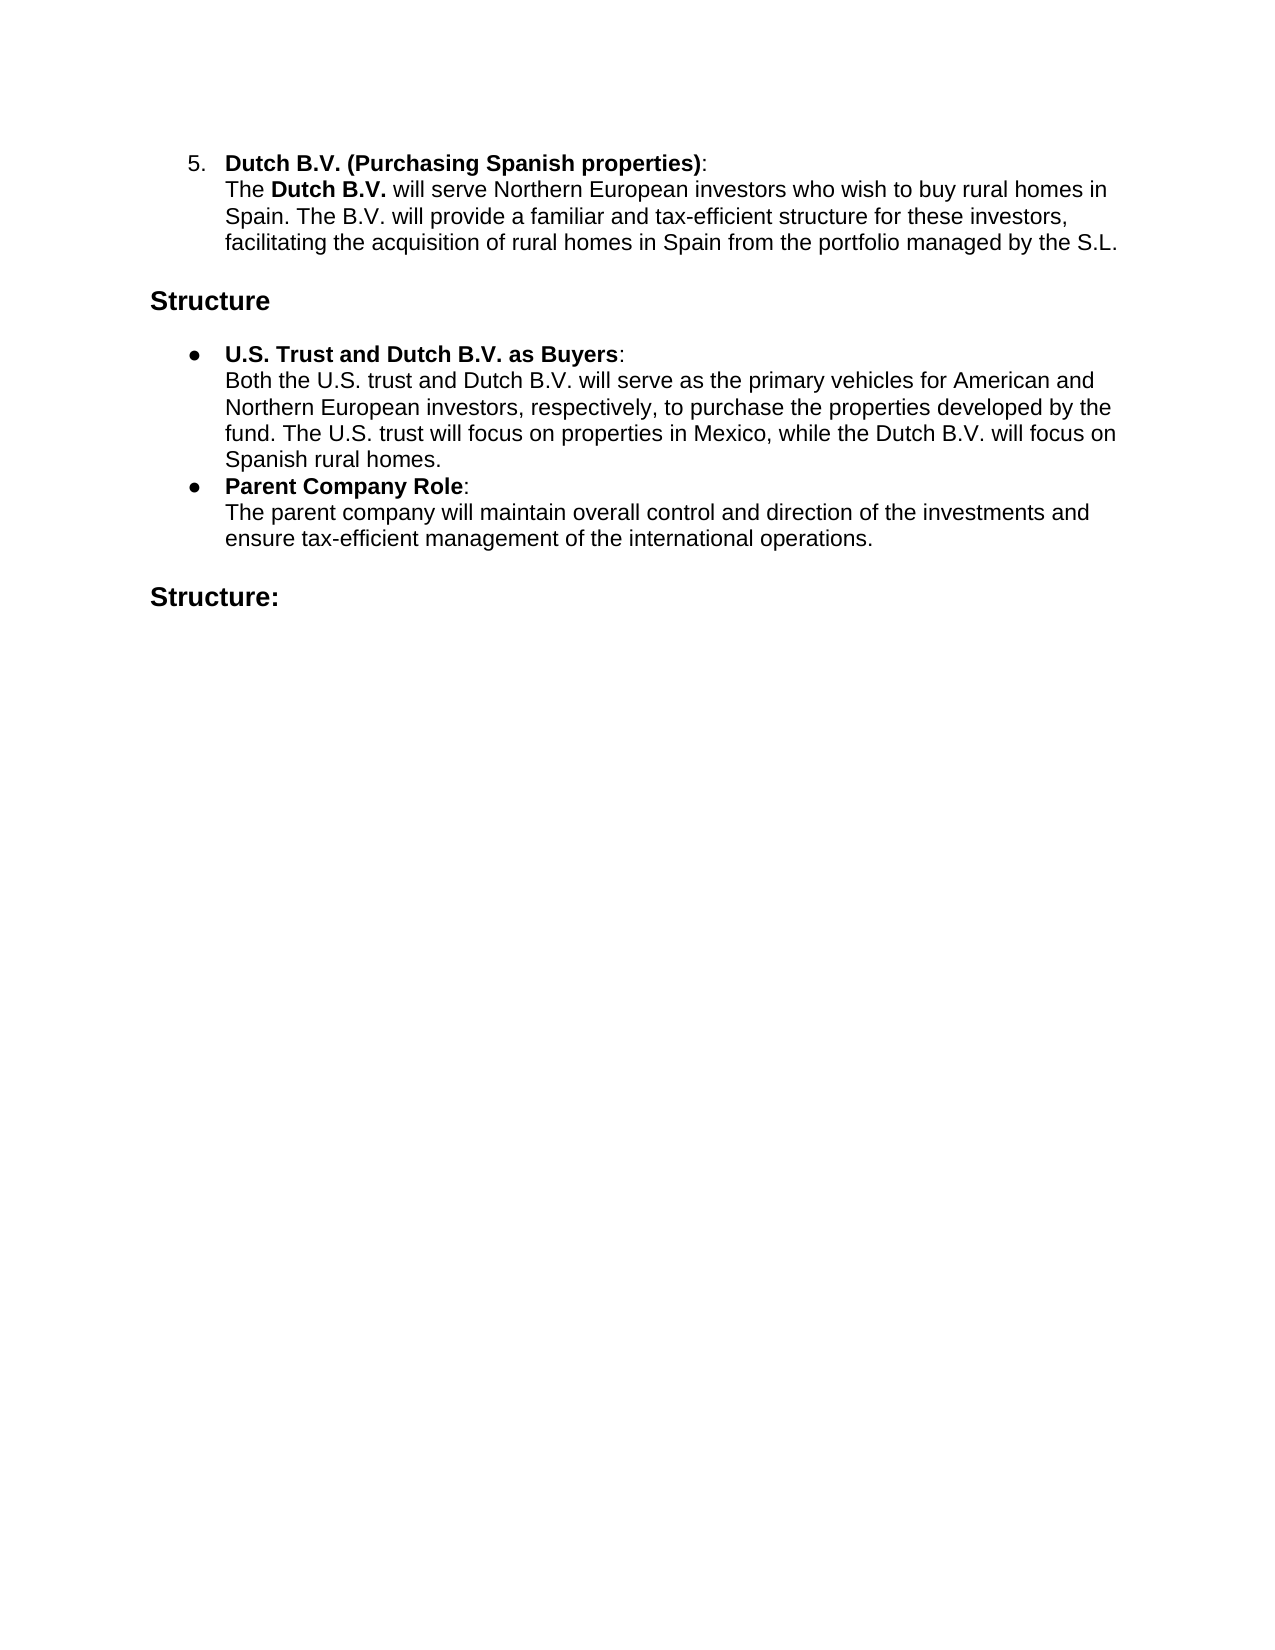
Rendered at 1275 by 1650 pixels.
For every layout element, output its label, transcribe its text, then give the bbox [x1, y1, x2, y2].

list Dutch B.V. (Purchasing Spanish properties): The Dutch B.V. will serve Northern European investors who wish to buy rural homes in Spain. The B.V. will provide a familiar and tax-efficient structure for these investors, facilitating the acquisition of rural homes in Spain from the portfolio managed by the S.L. [187, 150, 1125, 255]
list Parent Company Role: The parent company will maintain overall control and direction of the investments and ensure tax-efficient management of the international operations. [187, 473, 1125, 552]
list U.S. Trust and Dutch B.V. as Buyers: Both the U.S. trust and Dutch B.V. will serve as the primary vehicles for American and Northern European investors, respectively, to purchase the properties developed by the fund. The U.S. trust will focus on properties in Mexico, while the Dutch B.V. will focus on Spanish rural homes. [187, 341, 1125, 473]
subtitle Structure [150, 284, 1125, 316]
subtitle Structure: [150, 581, 1125, 612]
